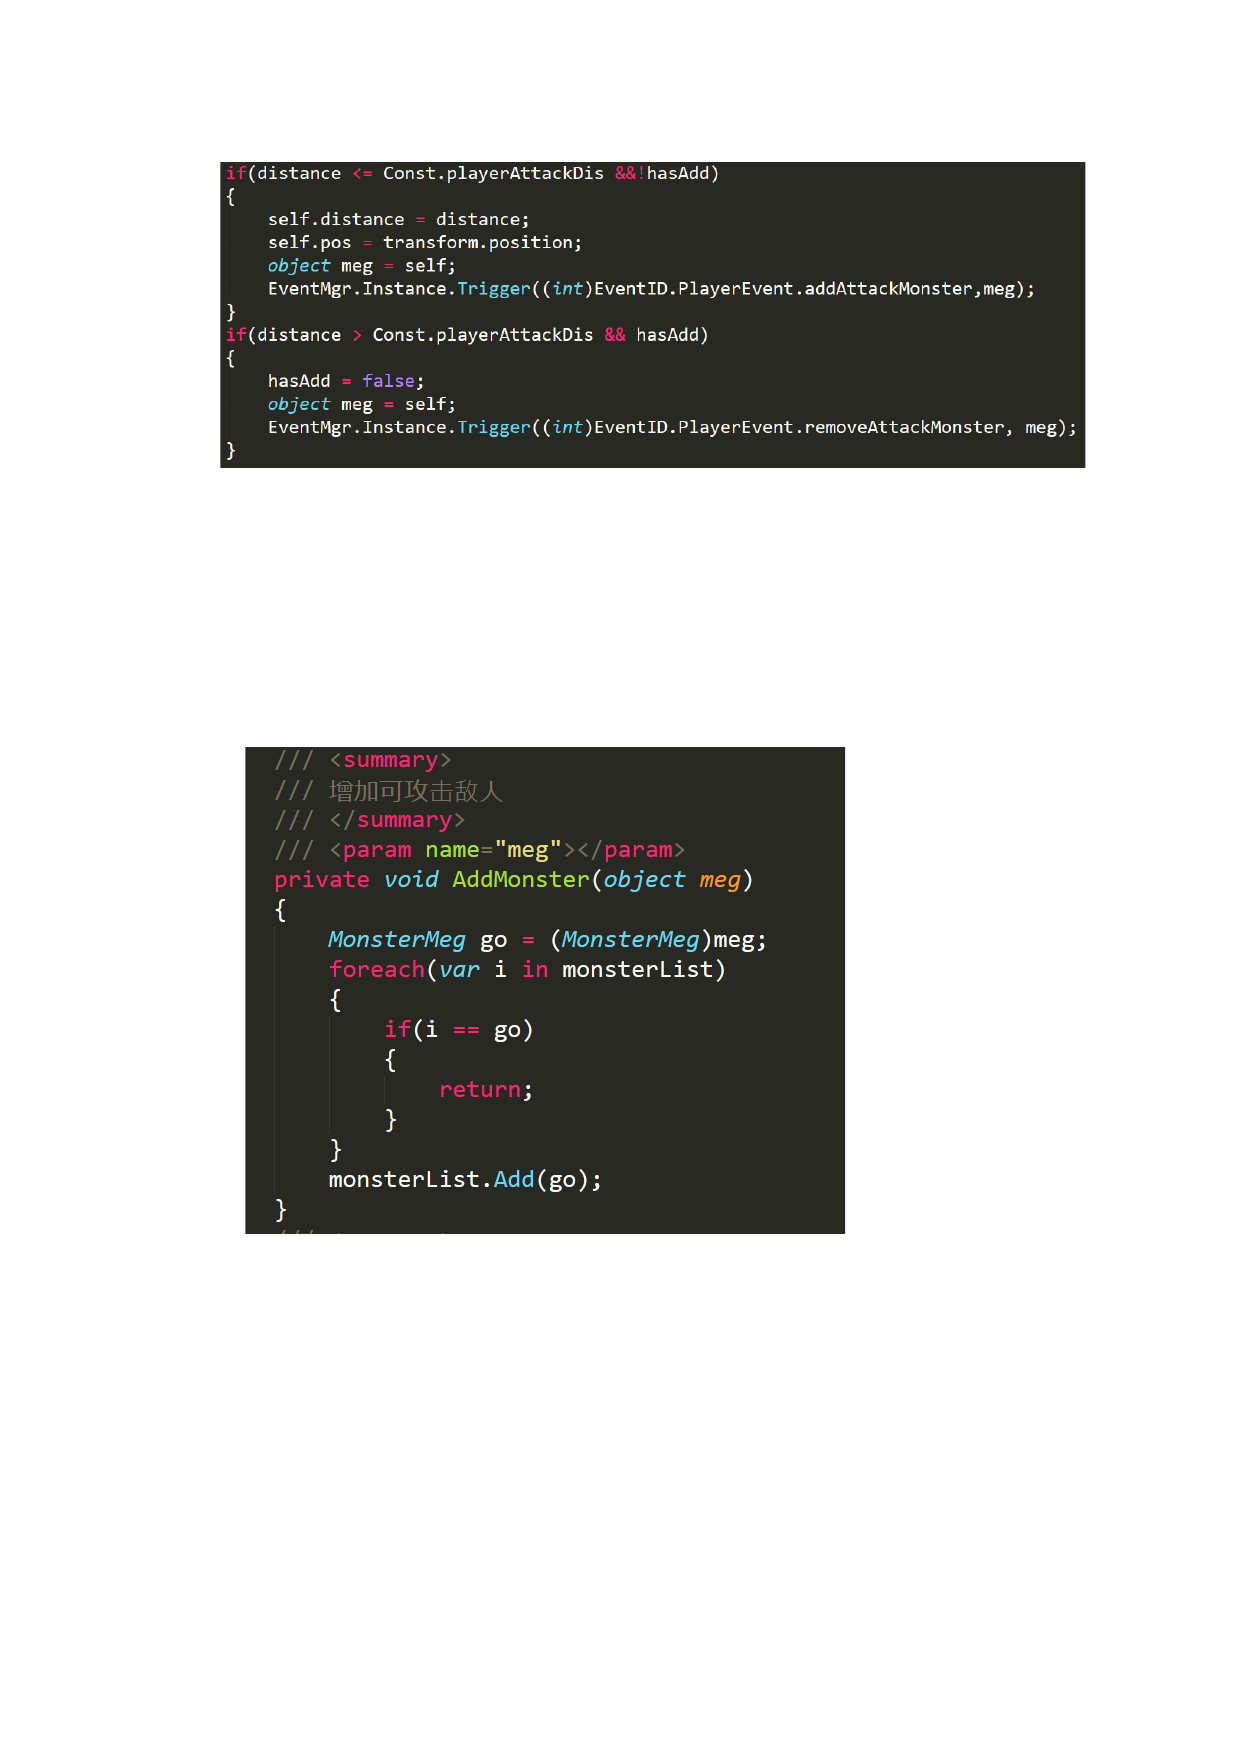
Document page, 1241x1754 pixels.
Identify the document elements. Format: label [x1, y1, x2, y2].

picture [245, 747, 846, 1234]
picture [220, 162, 1086, 468]
